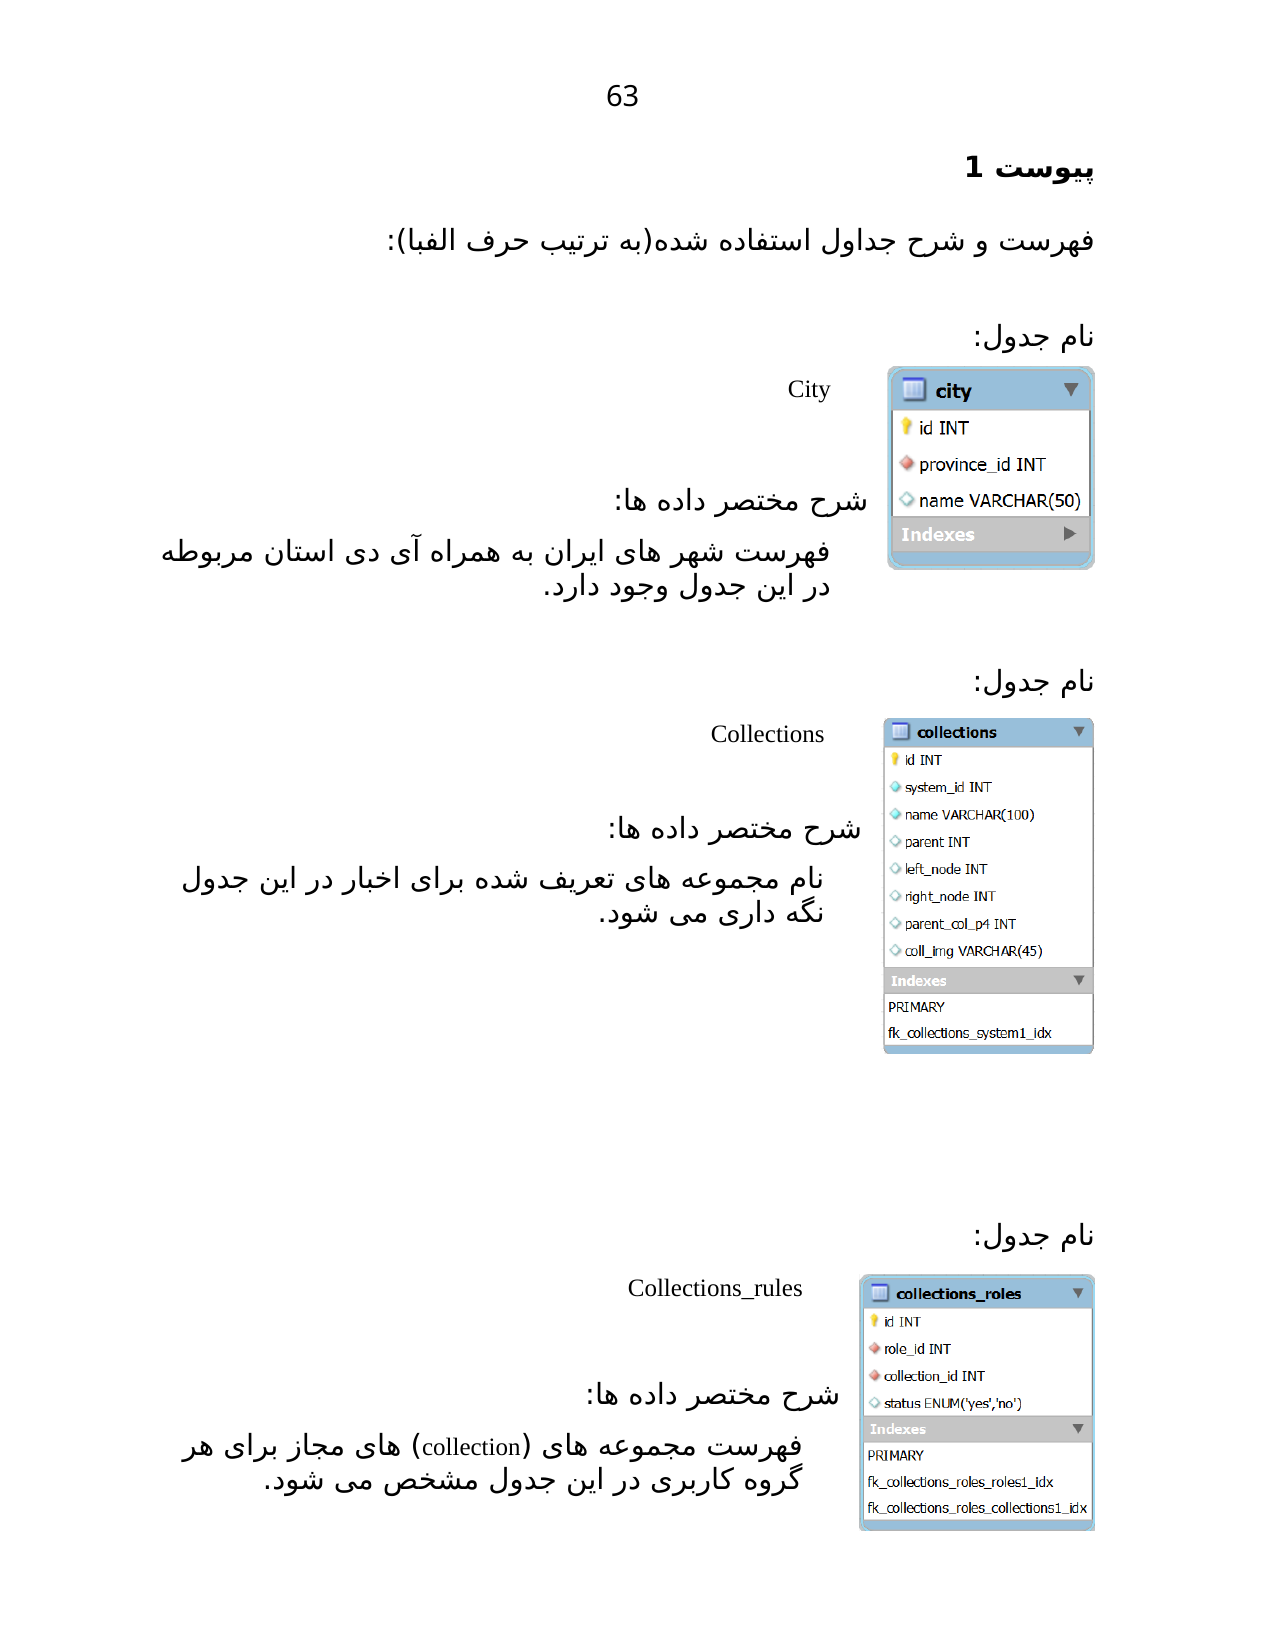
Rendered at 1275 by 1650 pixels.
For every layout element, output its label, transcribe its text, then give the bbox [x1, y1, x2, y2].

text نام جدول: [150, 664, 1095, 698]
list Collections [150, 715, 1057, 749]
text نام جدول: [150, 1219, 1095, 1253]
list نام مجموعه های تعریف شده برای اخبار در این جدول نگه داری می شود. [150, 862, 881, 929]
list Collections_rules [150, 1269, 1057, 1303]
list City [150, 370, 887, 404]
text پیوست 1 [150, 150, 1095, 184]
text شرح مختصر داده ها: [150, 1377, 859, 1411]
picture [881, 718, 1095, 1054]
text نام جدول: [150, 320, 1095, 354]
text فهرست و شرح جداول استفاده شده(به ترتیب حرف الفبا): [150, 224, 1095, 258]
text شرح مختصر داده ها: [150, 811, 881, 845]
list فهرست شهر های ایران به همراه آی دی استان مربوطه در این جدول وجود دارد. [150, 534, 1057, 602]
text شرح مختصر داده ها: [150, 484, 887, 518]
picture [887, 366, 1095, 570]
picture [859, 1274, 1095, 1531]
list فهرست مجموعه های (collection) های مجاز برای هر گروه کاربری در این جدول مشخص می شود. [150, 1428, 859, 1496]
